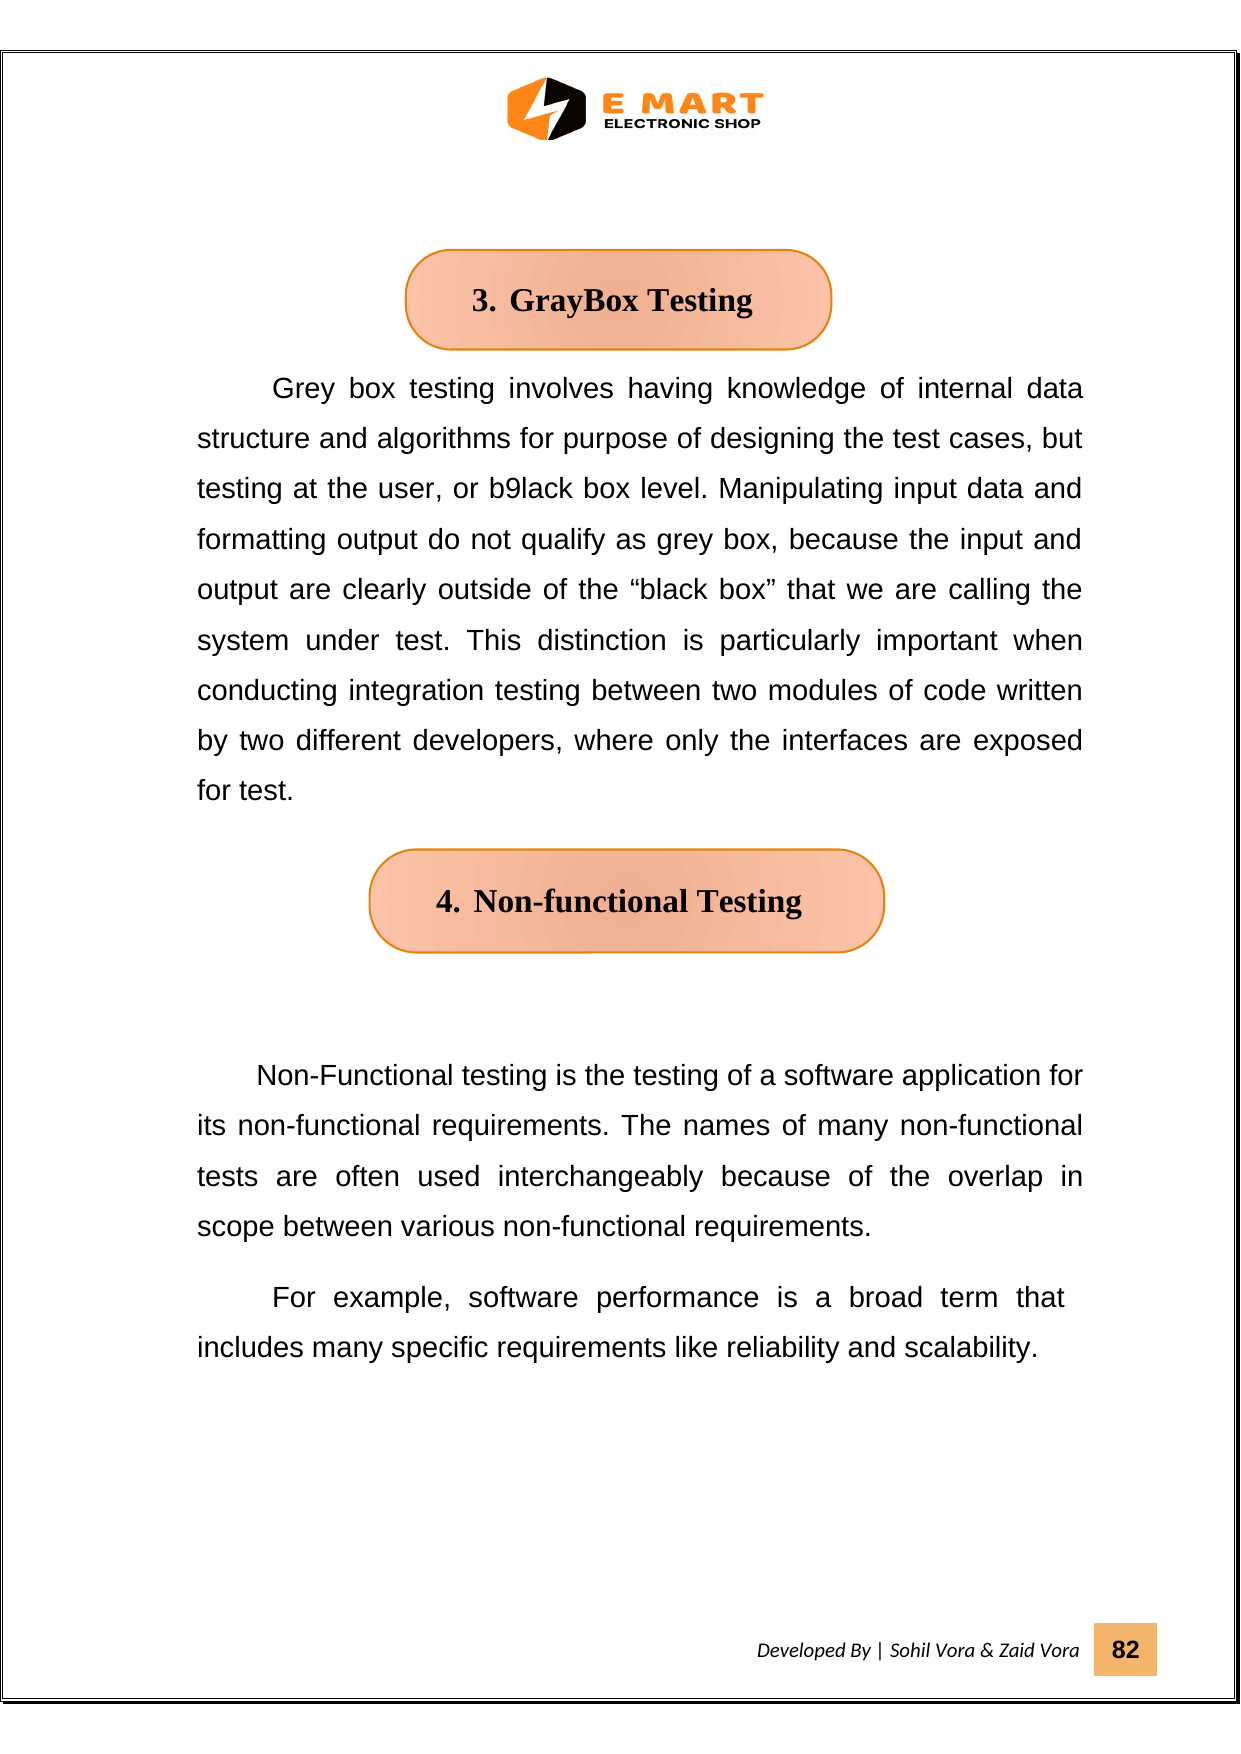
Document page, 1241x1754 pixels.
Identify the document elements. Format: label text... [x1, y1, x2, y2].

text Non-Functional testing is the testing of a software application for its non-functional requirements. The names of many non-functional tests are often used interchangeably because of the overlap in scope between various non-functional requirements. [197, 1058, 1084, 1242]
text For example, software performance is a broad term that includes many specific requirements like reliability and scalability. [197, 1280, 1066, 1364]
picture [504, 76, 767, 139]
text Grey box testing involves having knowledge of internal data structure and algorithms for purpose of designing the test cases, but testing at the user, or b9lack box level. Manipulating input data and formatting output do not qualify as grey box, because the input and output are clearly outside of the “black box” that we are calling the system under test. This distinction is particularly important when conducting integration testing between two modules of code written by two different developers, where only the interfaces are exposed for test. [197, 371, 1084, 807]
